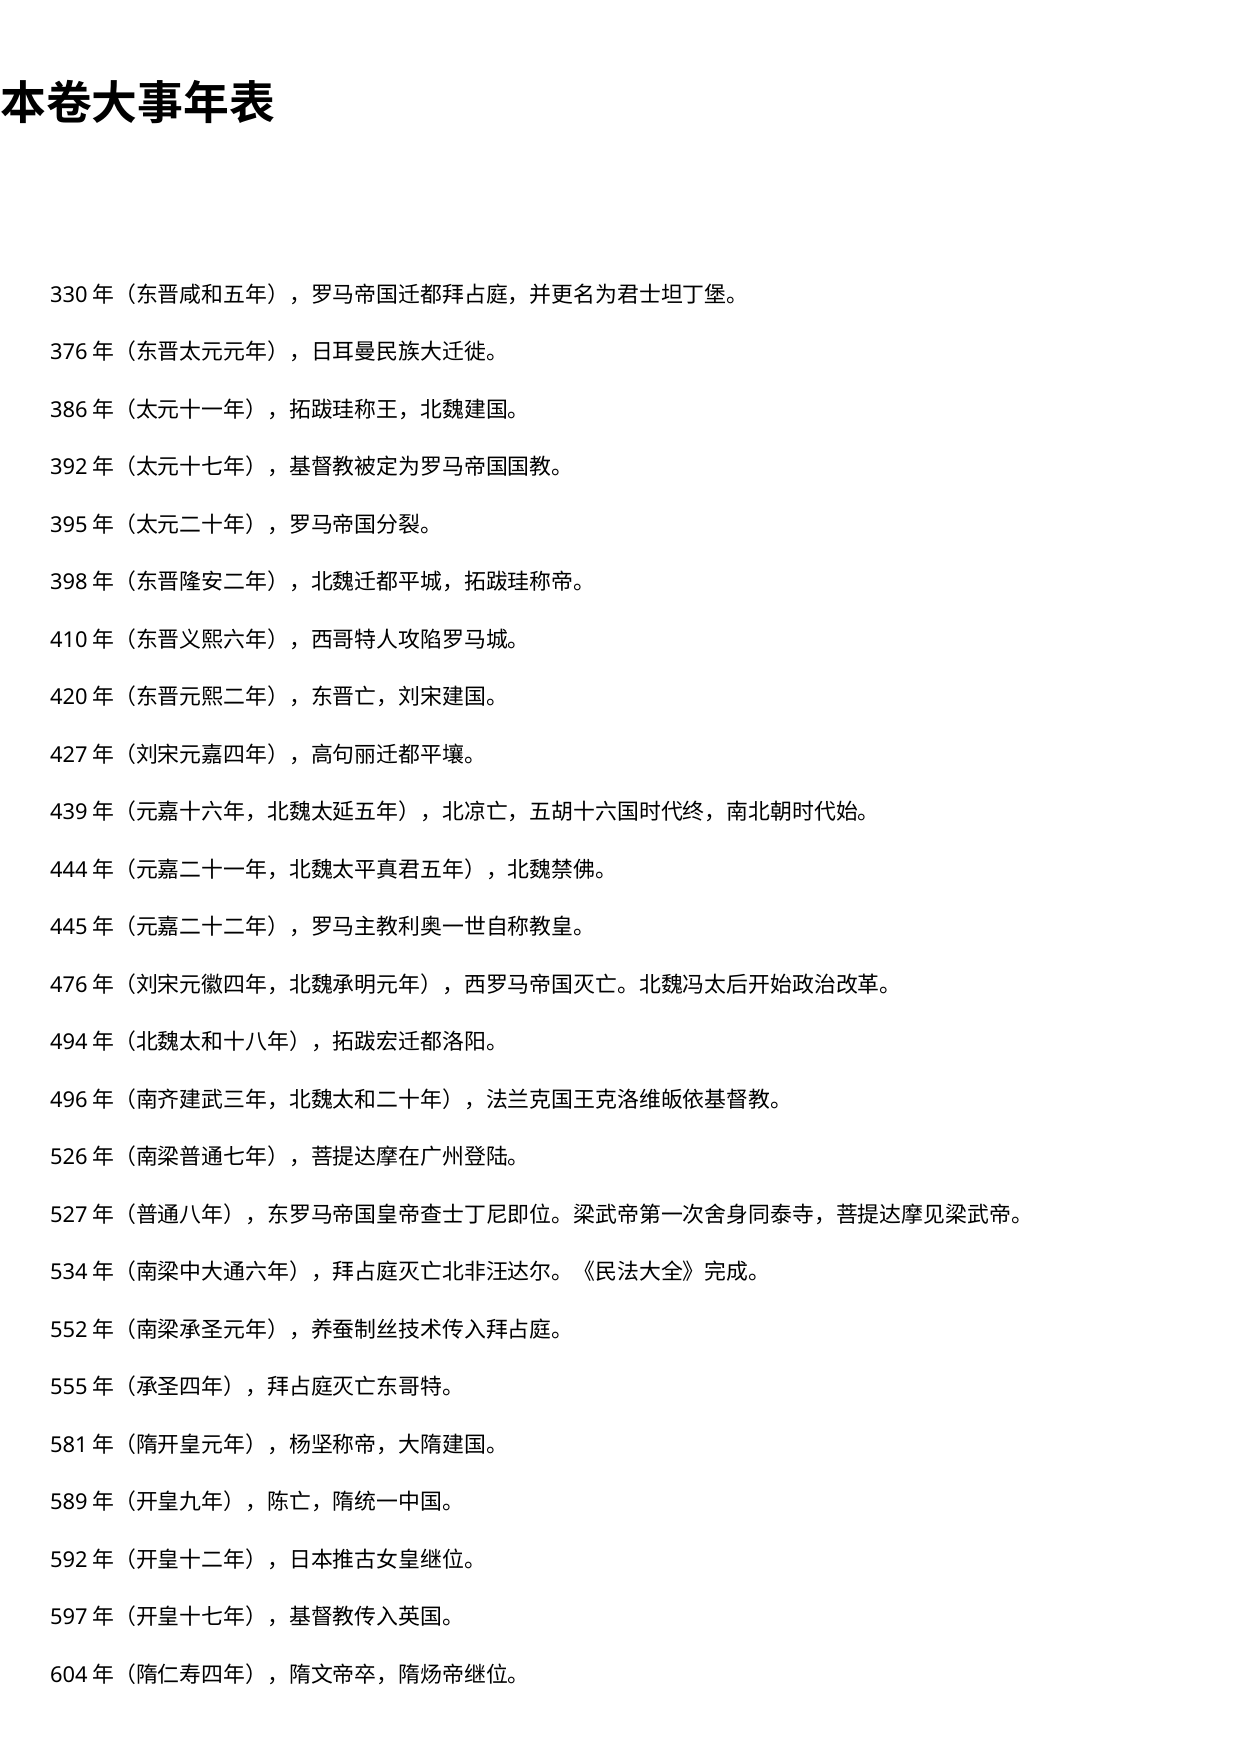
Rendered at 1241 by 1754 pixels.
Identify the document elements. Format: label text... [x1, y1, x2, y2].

text 445年（元嘉二十二年），罗马主教利奥一世自称教皇。 [0, 909, 1240, 942]
text 527年（普通八年），东罗马帝国皇帝查士丁尼即位。梁武帝第一次舍身同泰寺，菩提达摩见梁武帝。 [0, 1197, 1240, 1229]
text 476年（刘宋元徽四年，北魏承明元年），西罗马帝国灭亡。北魏冯太后开始政治改革。 [0, 967, 1240, 999]
text 496年（南齐建武三年，北魏太和二十年），法兰克国王克洛维皈依基督教。 [0, 1082, 1240, 1114]
text 427年（刘宋元嘉四年），高句丽迁都平壤。 [0, 737, 1240, 769]
text 604年（隋仁寿四年），隋文帝卒，隋炀帝继位。 [0, 1657, 1240, 1689]
text 552年（南梁承圣元年），养蚕制丝技术传入拜占庭。 [0, 1312, 1240, 1344]
text 589年（开皇九年），陈亡，隋统一中国。 [0, 1484, 1240, 1517]
text 398年（东晋隆安二年），北魏迁都平城，拓跋珪称帝。 [0, 564, 1240, 597]
text 376年（东晋太元元年），日耳曼民族大迁徙。 [0, 334, 1240, 367]
text 581年（隋开皇元年），杨坚称帝，大隋建国。 [0, 1427, 1240, 1459]
text 330年（东晋咸和五年），罗马帝国迁都拜占庭，并更名为君士坦丁堡。 [0, 277, 1240, 309]
text 395年（太元二十年），罗马帝国分裂。 [0, 507, 1240, 539]
subtitle 本卷大事年表 [0, 51, 1240, 149]
text 494年（北魏太和十八年），拓跋宏迁都洛阳。 [0, 1024, 1240, 1057]
text 597年（开皇十七年），基督教传入英国。 [0, 1599, 1240, 1632]
text 439年（元嘉十六年，北魏太延五年），北凉亡，五胡十六国时代终，南北朝时代始。 [0, 794, 1240, 827]
text 410年（东晋义熙六年），西哥特人攻陷罗马城。 [0, 622, 1240, 654]
text 420年（东晋元熙二年），东晋亡，刘宋建国。 [0, 679, 1240, 712]
text 386年（太元十一年），拓跋珪称王，北魏建国。 [0, 392, 1240, 424]
text 592年（开皇十二年），日本推古女皇继位。 [0, 1542, 1240, 1574]
text 392年（太元十七年），基督教被定为罗马帝国国教。 [0, 449, 1240, 482]
text 526年（南梁普通七年），菩提达摩在广州登陆。 [0, 1139, 1240, 1172]
text 555年（承圣四年），拜占庭灭亡东哥特。 [0, 1369, 1240, 1402]
text 534年（南梁中大通六年），拜占庭灭亡北非汪达尔。《民法大全》完成。 [0, 1254, 1240, 1287]
text 444年（元嘉二十一年，北魏太平真君五年），北魏禁佛。 [0, 852, 1240, 884]
